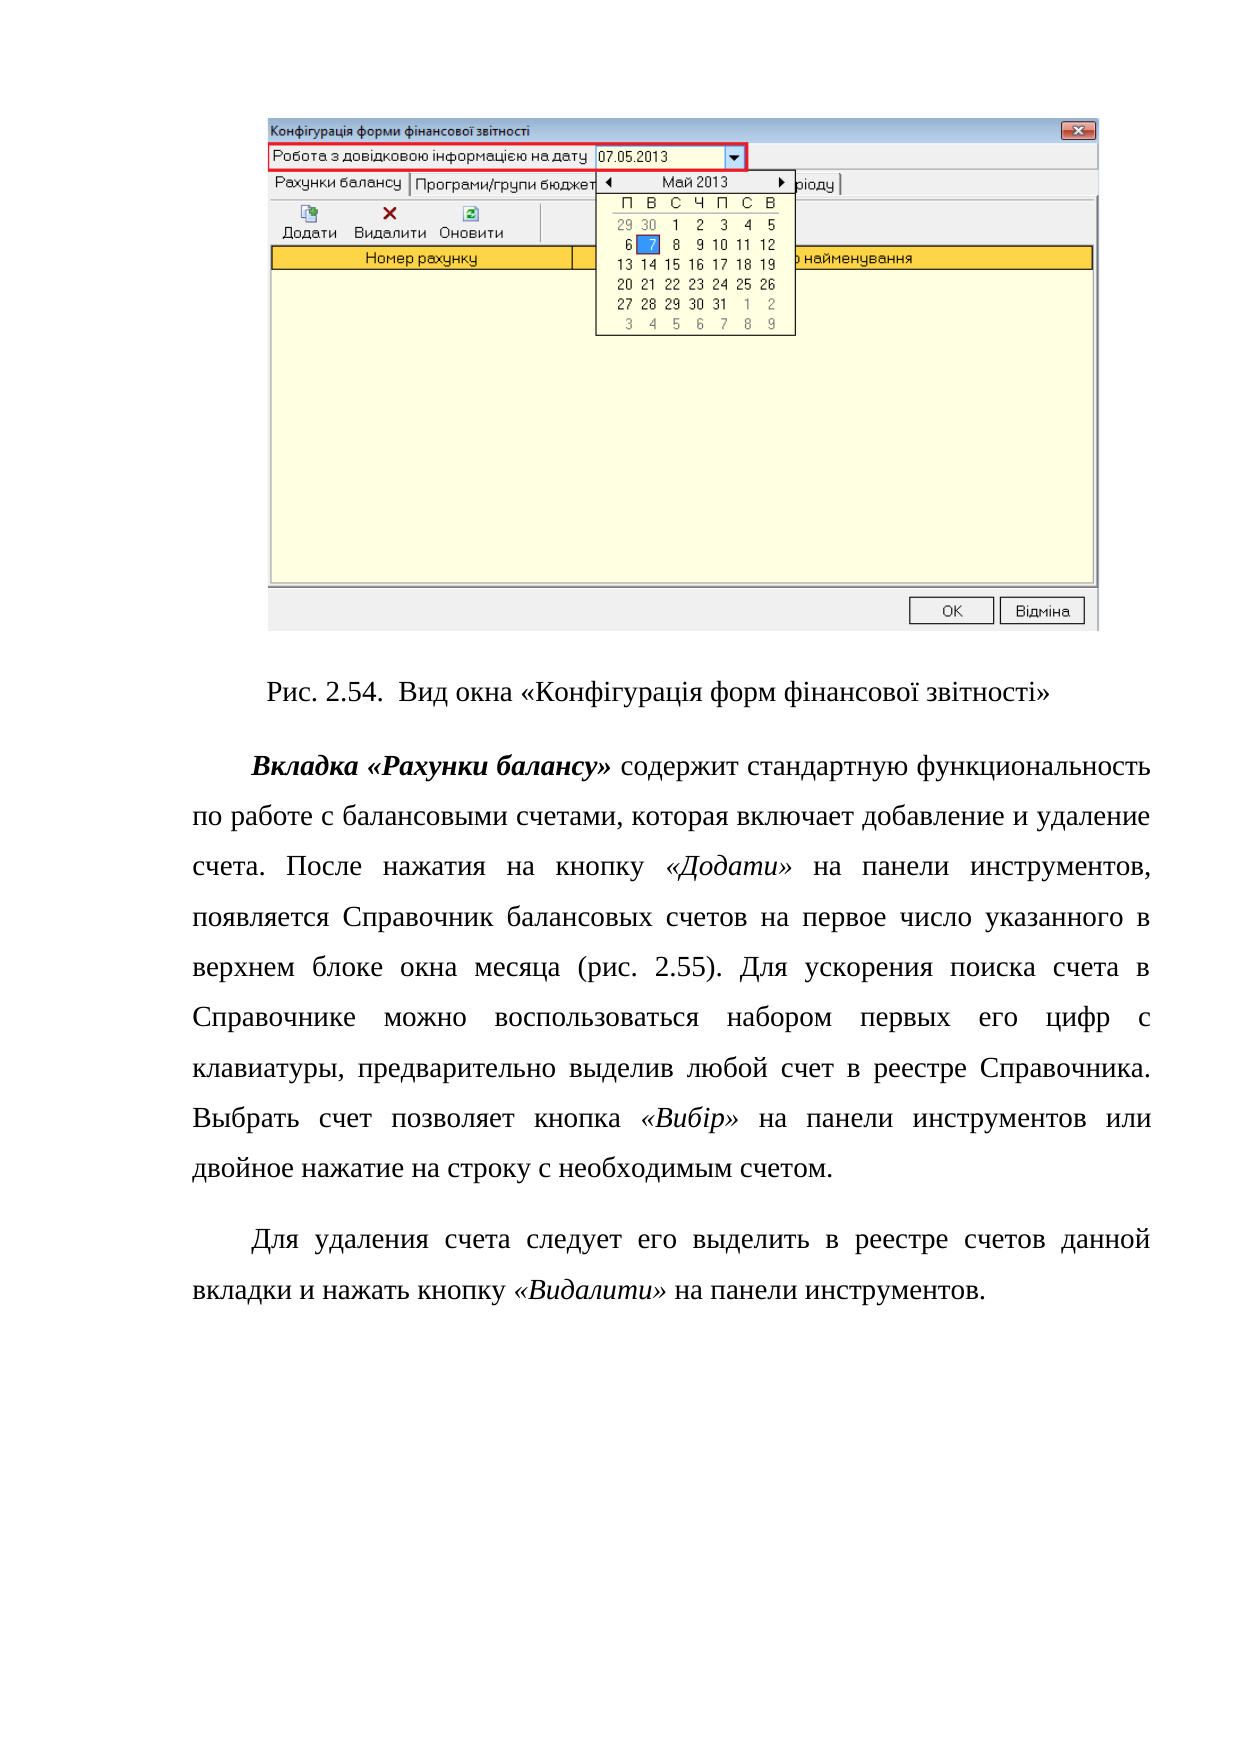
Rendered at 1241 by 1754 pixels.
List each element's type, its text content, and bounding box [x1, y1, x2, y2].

picture [267, 118, 1100, 631]
text Для удаления счета следует его выделить в реестре счетов данной вкладки и нажать кнопку «Видалити» на панели инструментов. [192, 1221, 1152, 1305]
text Вкладка «Рахунки балансу» содержит стандартную функциональность по работе с балансовыми счетами, которая включает добавление и удаление счета. После нажатия на кнопку «Додати» на панели инструментов, появляется Справочник балансовых счетов на первое число указанного в верхнем блоке окна месяца (рис. 2.55). Для ускорения поиска счета в Справочнике можно воспользоваться набором первых его цифр с клавиатуры, предварительно выделив любой счет в реестре Справочника. Выбрать счет позволяет кнопка «Вибір» на панели инструментов или двойное нажатие на строку с необходимым счетом. [192, 748, 1152, 1184]
